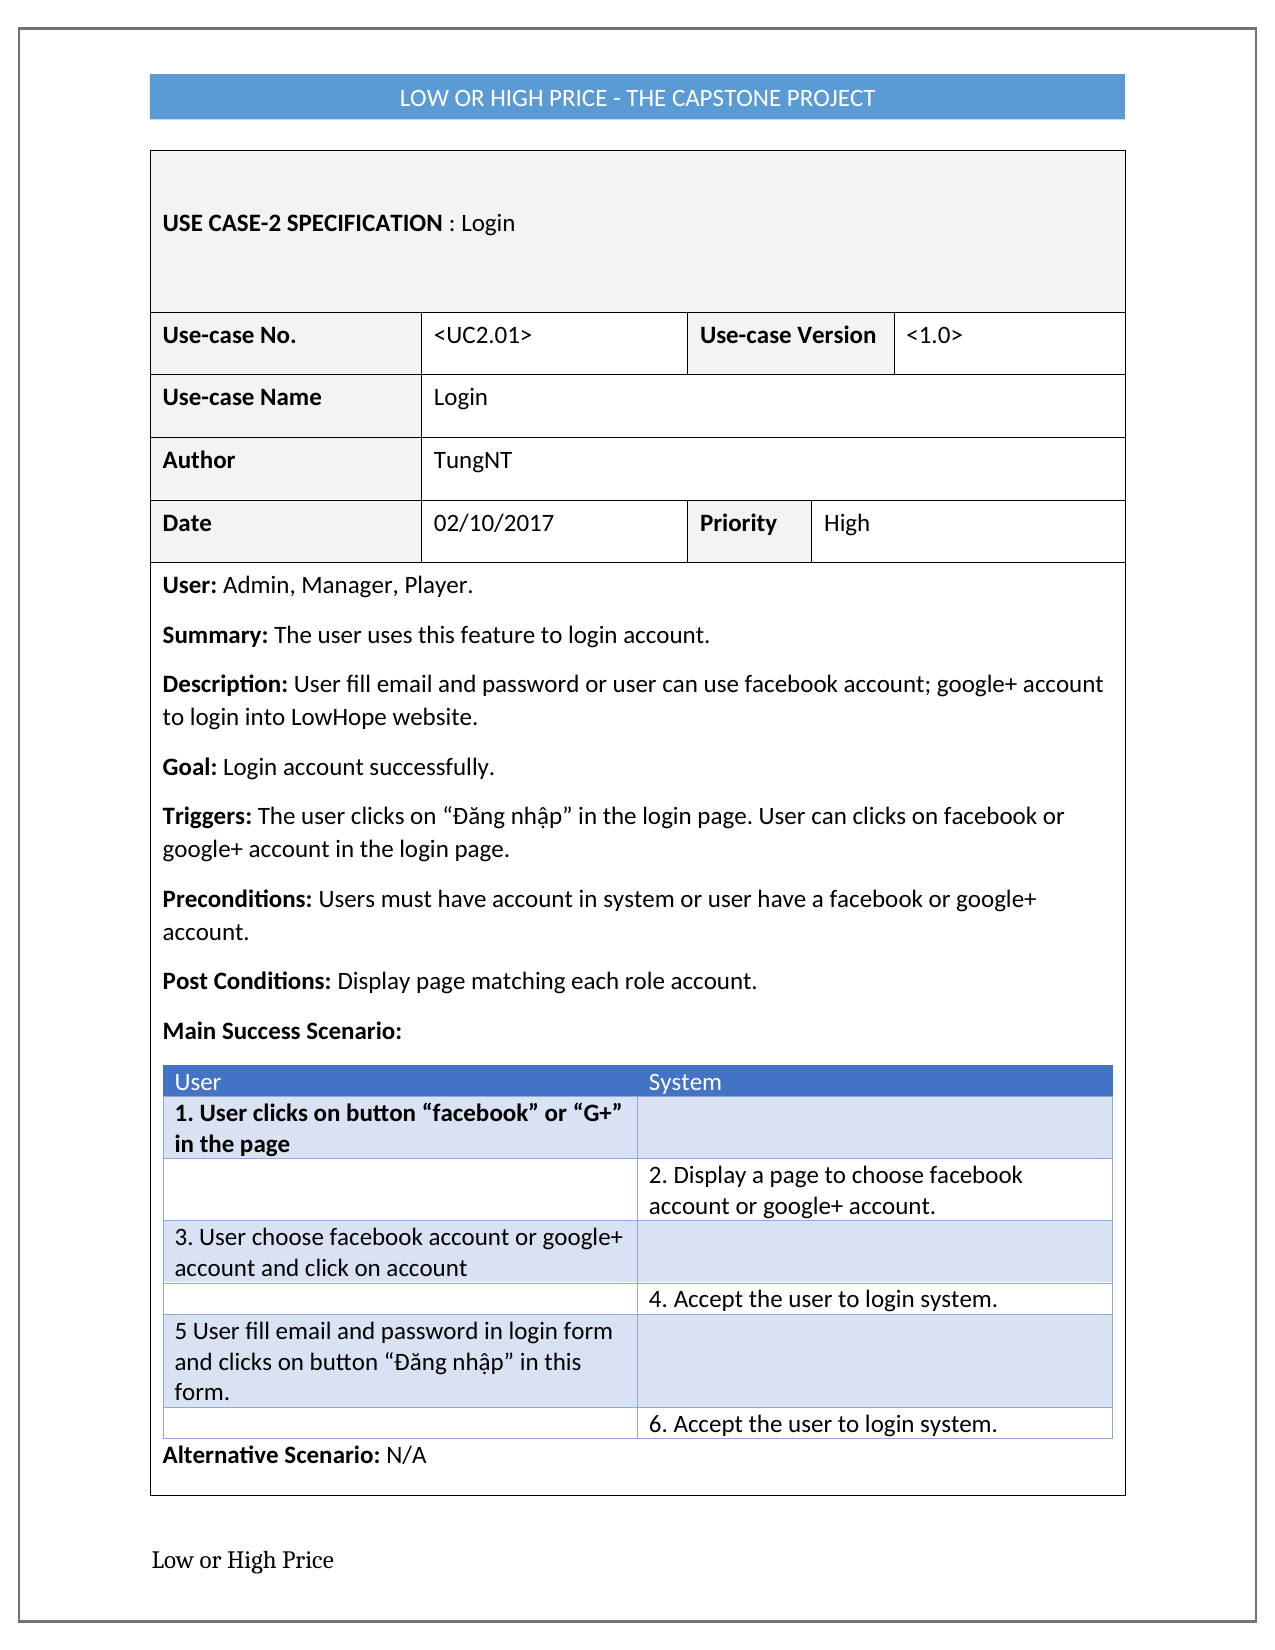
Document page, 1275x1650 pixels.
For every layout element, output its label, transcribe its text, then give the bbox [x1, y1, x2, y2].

table_cell TungNT [422, 438, 1125, 499]
table_cell Use-case Version [688, 313, 894, 374]
table_cell Author [151, 438, 421, 499]
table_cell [151, 563, 1125, 1495]
table_cell Date [151, 501, 421, 562]
table_cell Use-case Name [151, 375, 421, 437]
table_cell Login [422, 375, 1125, 437]
table_cell <UC2.01> [422, 313, 687, 374]
table_cell Use-case No. [151, 313, 421, 374]
table_header USE CASE-2 SPECIFICATION : Login [151, 151, 1125, 312]
table_cell High [812, 501, 1125, 562]
table_cell 02/10/2017 [422, 501, 687, 562]
table_cell Priority [688, 501, 811, 562]
table_cell <1.0> [895, 313, 1125, 374]
